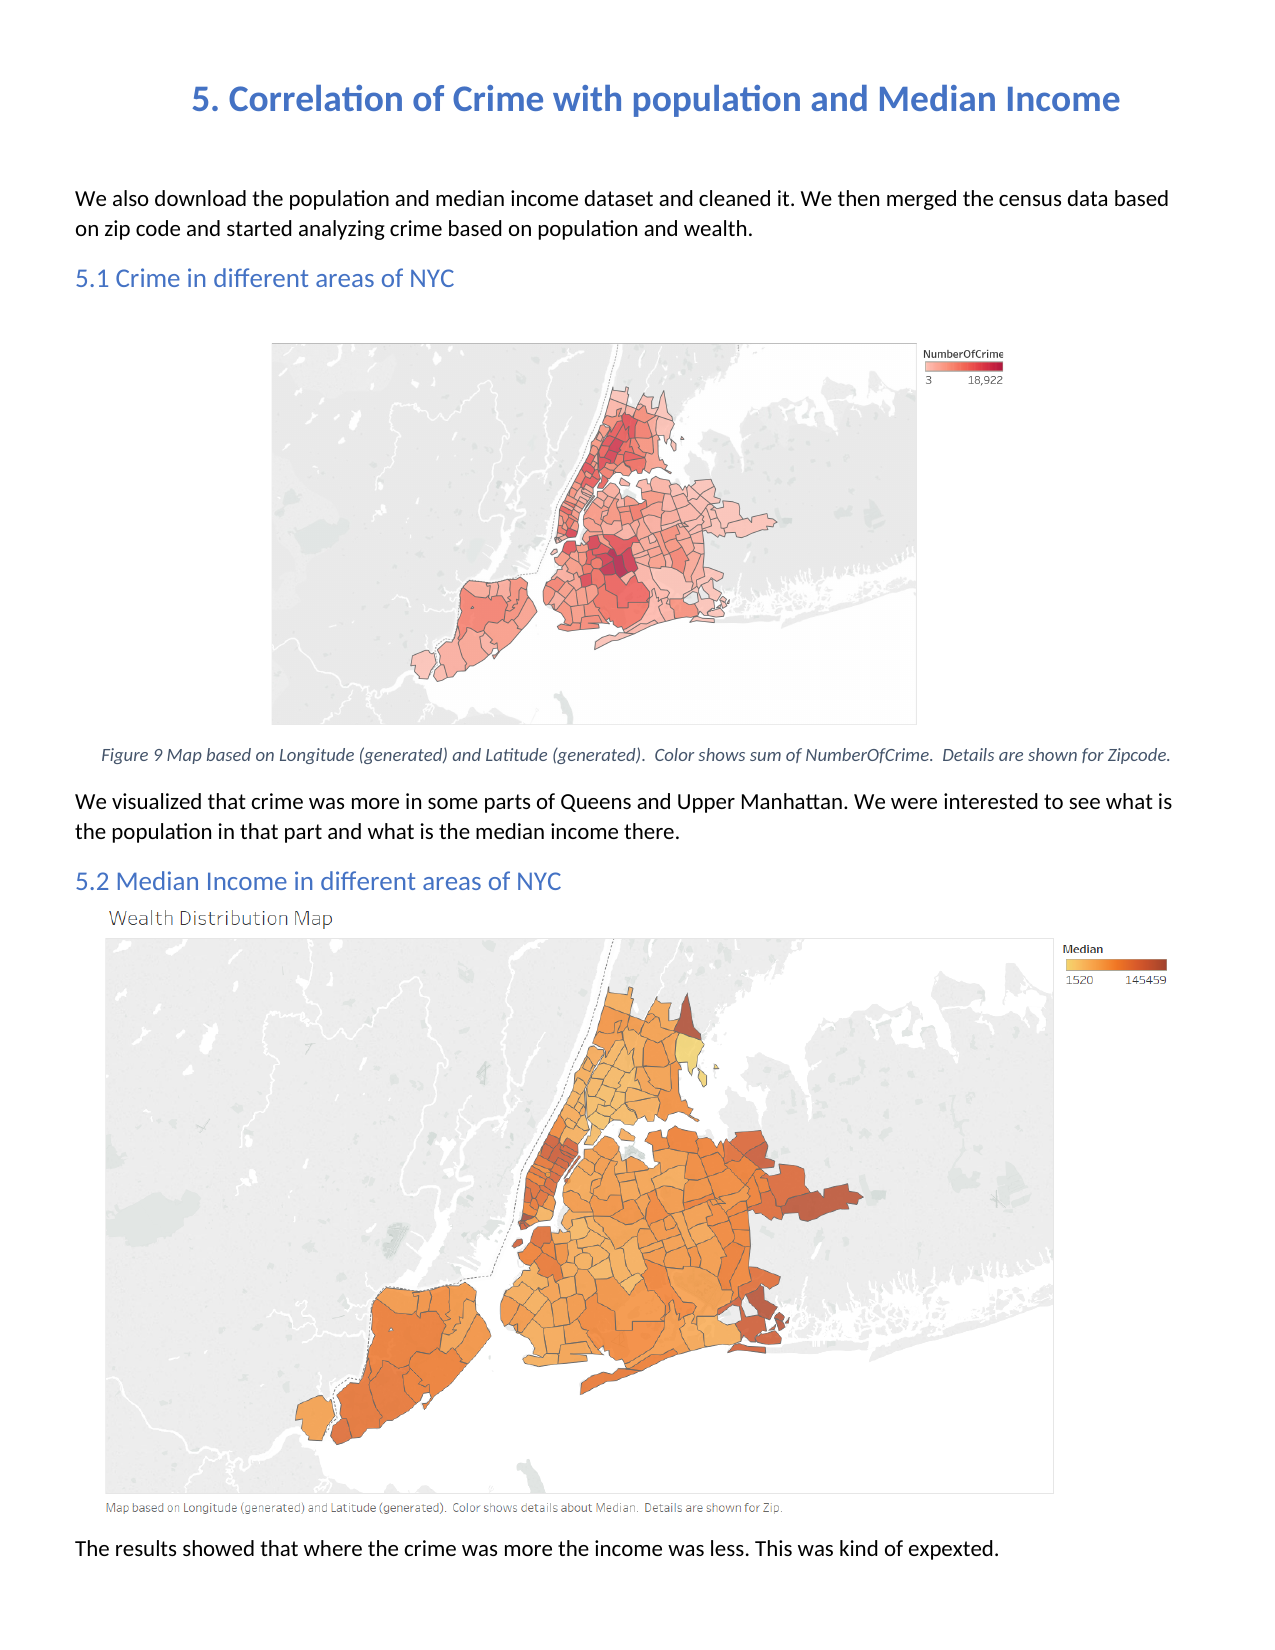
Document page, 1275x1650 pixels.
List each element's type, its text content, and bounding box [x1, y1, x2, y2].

text We also download the population and median income dataset and cleaned it. We then merged the census data based on zip code and started analyzing crime based on population and wealth. [75, 184, 1200, 242]
picture [105, 899, 1170, 1516]
subtitle 5.2 Median Income in different areas of NYC [75, 864, 1200, 897]
picture [271, 343, 1004, 725]
text The results showed that where the crime was more the income was less. This was kind of expexted. [75, 1534, 1200, 1562]
subtitle 5.1 Crime in different areas of NYC [75, 261, 1200, 294]
text We visualized that crime was more in some parts of Queens and Upper Manhattan. We were interested to see what is the population in that part and what is the median income there. [75, 787, 1200, 845]
text Figure 9 Map based on Longitude (generated) and Latitude (generated). Color shows sum of NumberOfCrime. Details are shown for Zipcode. [75, 743, 1200, 766]
subtitle Correlation of Crime with population and Median Income [112, 75, 1200, 121]
